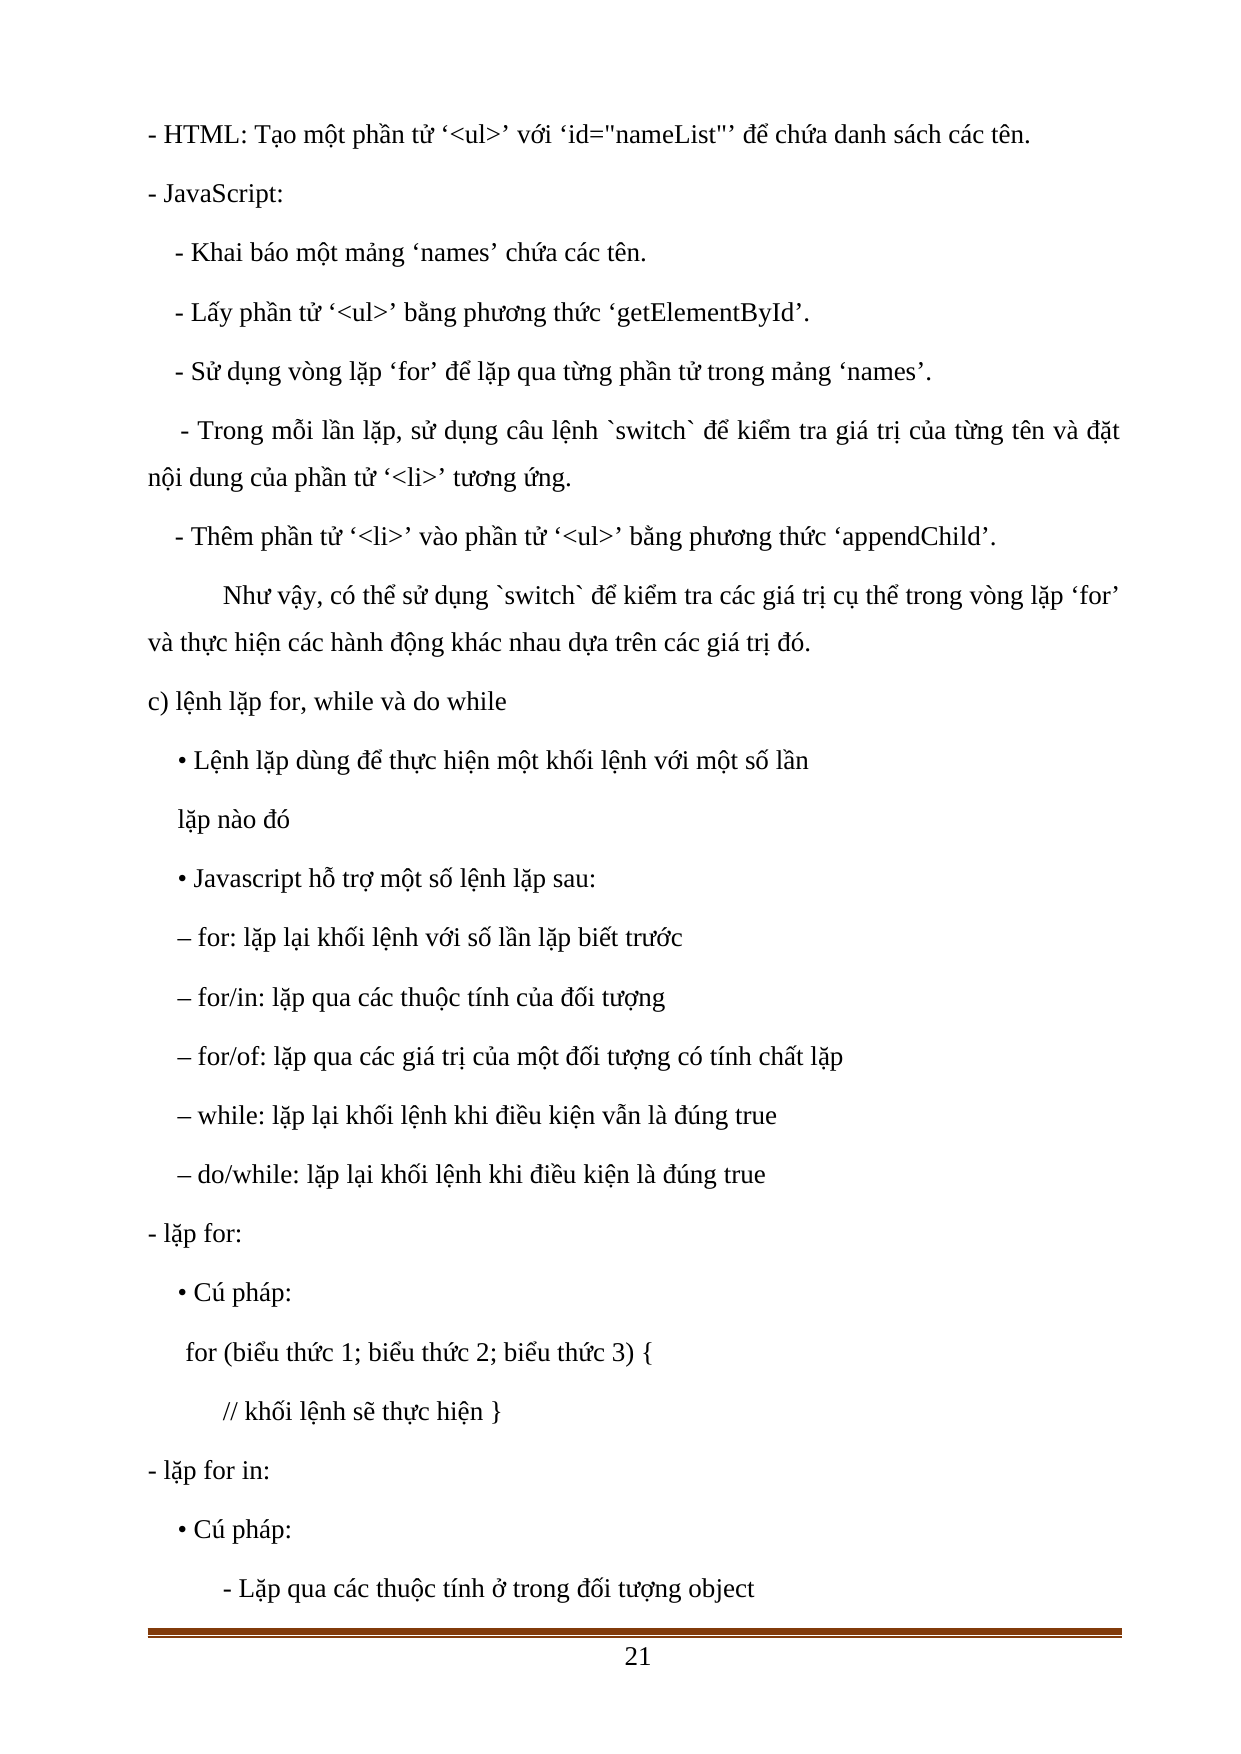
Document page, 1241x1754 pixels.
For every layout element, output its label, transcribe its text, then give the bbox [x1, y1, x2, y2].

text - Lặp qua các thuộc tính ở trong đối tượng object [185, 1572, 1122, 1603]
text • Cú pháp: [177, 1513, 1122, 1544]
text • Cú pháp: [177, 1276, 1122, 1308]
text for (biểu thức 1; biểu thức 2; biểu thức 3) { [185, 1336, 1122, 1367]
text - HTML: Tạo một phần tử ‘<ul>’ với ‘id="nameList"’ để chứa danh sách các tên. [148, 118, 1122, 149]
text – for/of: lặp qua các giá trị của một đối tượng có tính chất lặp [177, 1040, 1122, 1071]
text c) lệnh lặp for, while và do while [148, 685, 1122, 716]
text - Khai báo một mảng ‘names’ chứa các tên. [148, 236, 1122, 268]
text - Thêm phần tử ‘<li>’ vào phần tử ‘<ul>’ bằng phương thức ‘appendChild’. [148, 520, 1122, 551]
text – for/in: lặp qua các thuộc tính của đối tượng [177, 981, 1122, 1012]
text // khối lệnh sẽ thực hiện } [185, 1395, 1122, 1426]
text – for: lặp lại khối lệnh với số lần lặp biết trước [177, 921, 1122, 953]
text - lặp for in: [148, 1454, 1122, 1485]
text - Lấy phần tử ‘<ul>’ bằng phương thức ‘getElementById’. [148, 296, 1122, 327]
text - Sử dụng vòng lặp ‘for’ để lặp qua từng phần tử trong mảng ‘names’. [148, 355, 1122, 386]
text - lặp for: [148, 1217, 1122, 1248]
text – do/while: lặp lại khối lệnh khi điều kiện là đúng true [177, 1158, 1122, 1189]
text • Lệnh lặp dùng để thực hiện một khối lệnh với một số lần [177, 744, 1122, 775]
text - JavaScript: [148, 177, 1122, 208]
text Như vậy, có thể sử dụng `switch` để kiểm tra các giá trị cụ thể trong vòng lặp ‘for’ và thực hiện các hành động khác nhau dựa trên các giá trị đó. [148, 579, 1122, 657]
text • Javascript hỗ trợ một số lệnh lặp sau: [177, 862, 1122, 893]
text lặp nào đó [177, 803, 1122, 834]
text - Trong mỗi lần lặp, sử dụng câu lệnh `switch` để kiểm tra giá trị của từng tên và đặt nội dung của phần tử ‘<li>’ tương ứng. [148, 414, 1122, 492]
text – while: lặp lại khối lệnh khi điều kiện vẫn là đúng true [177, 1099, 1122, 1130]
